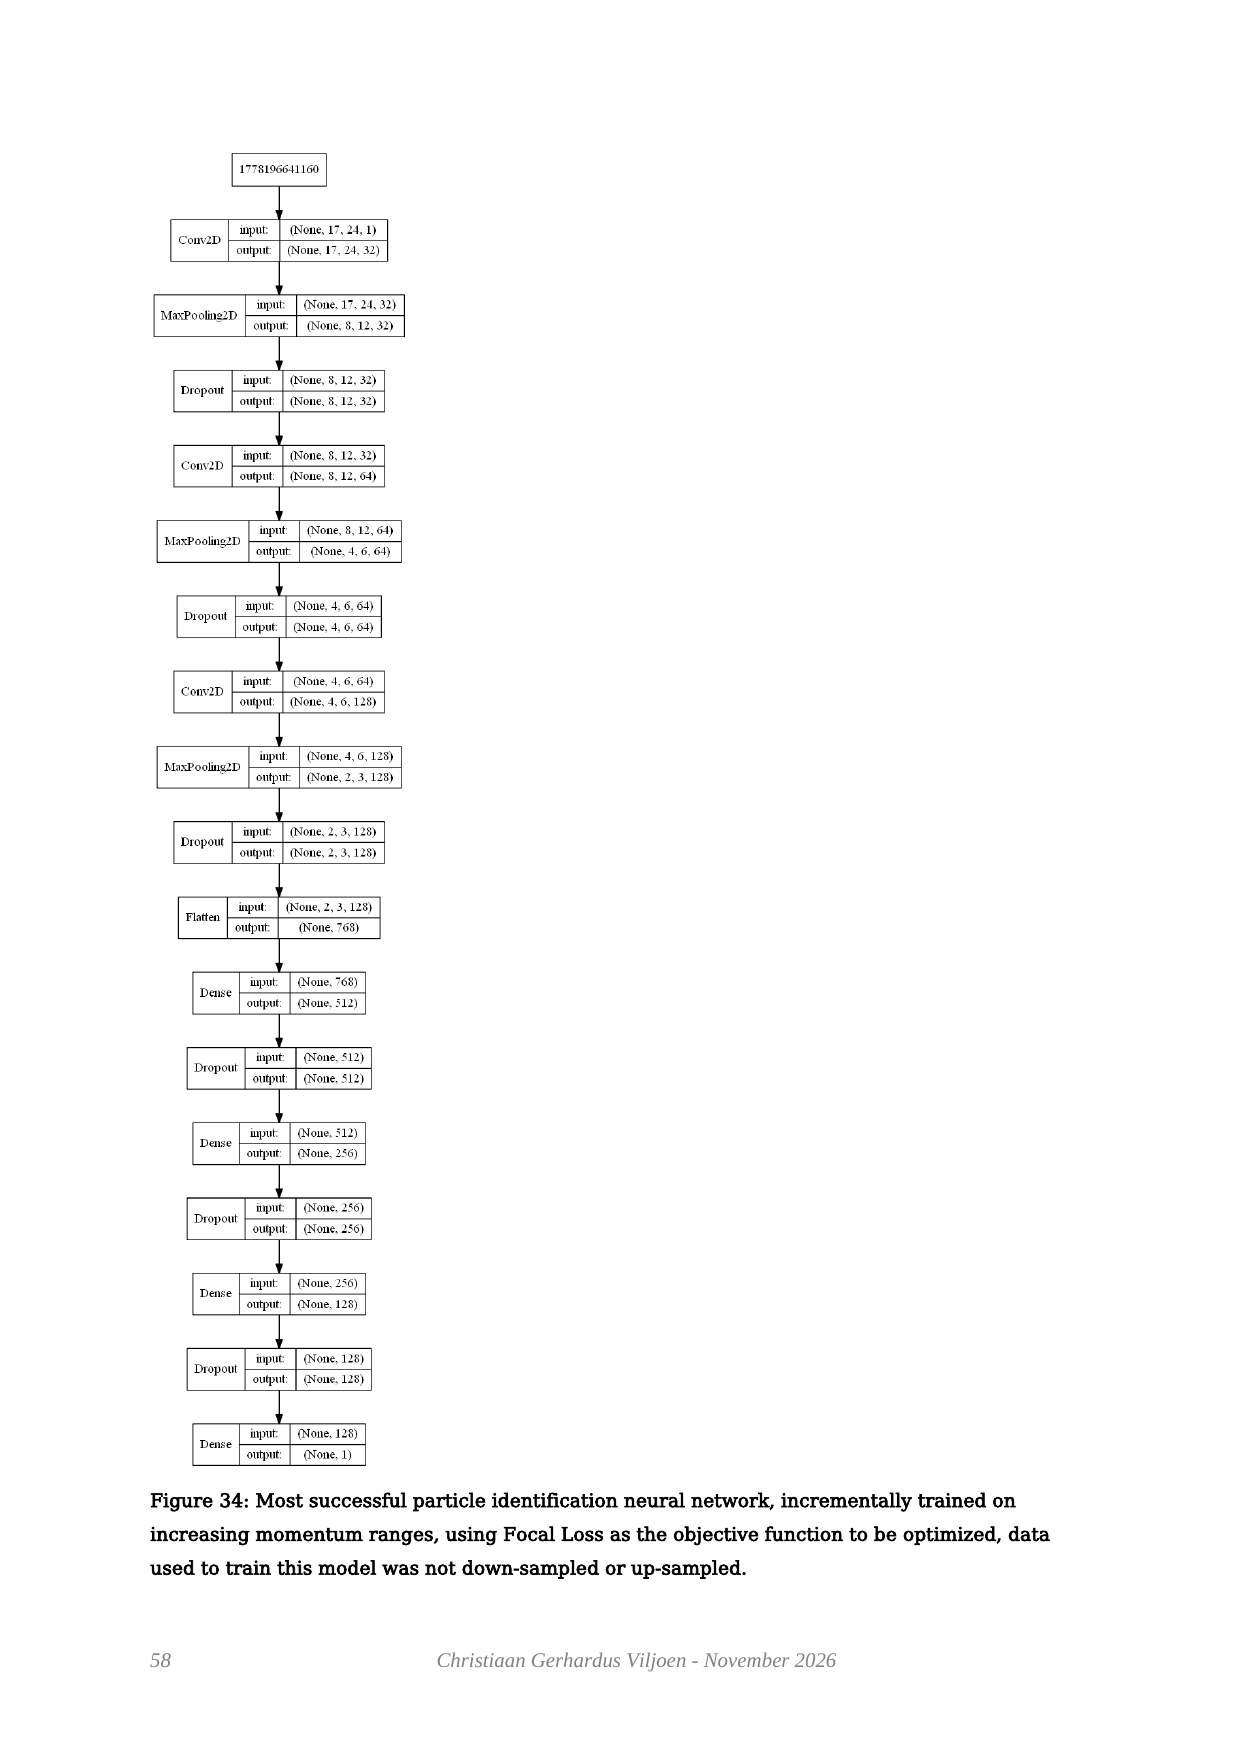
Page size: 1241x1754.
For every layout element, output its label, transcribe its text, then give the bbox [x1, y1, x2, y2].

text Figure 34: Most successful particle identification neural network, incrementally trained on increasing momentum ranges, using Focal Loss as the objective function to be optimized, data used to train this model was not down-sampled or up-sampled. [150, 1488, 1090, 1578]
picture [150, 150, 408, 1469]
